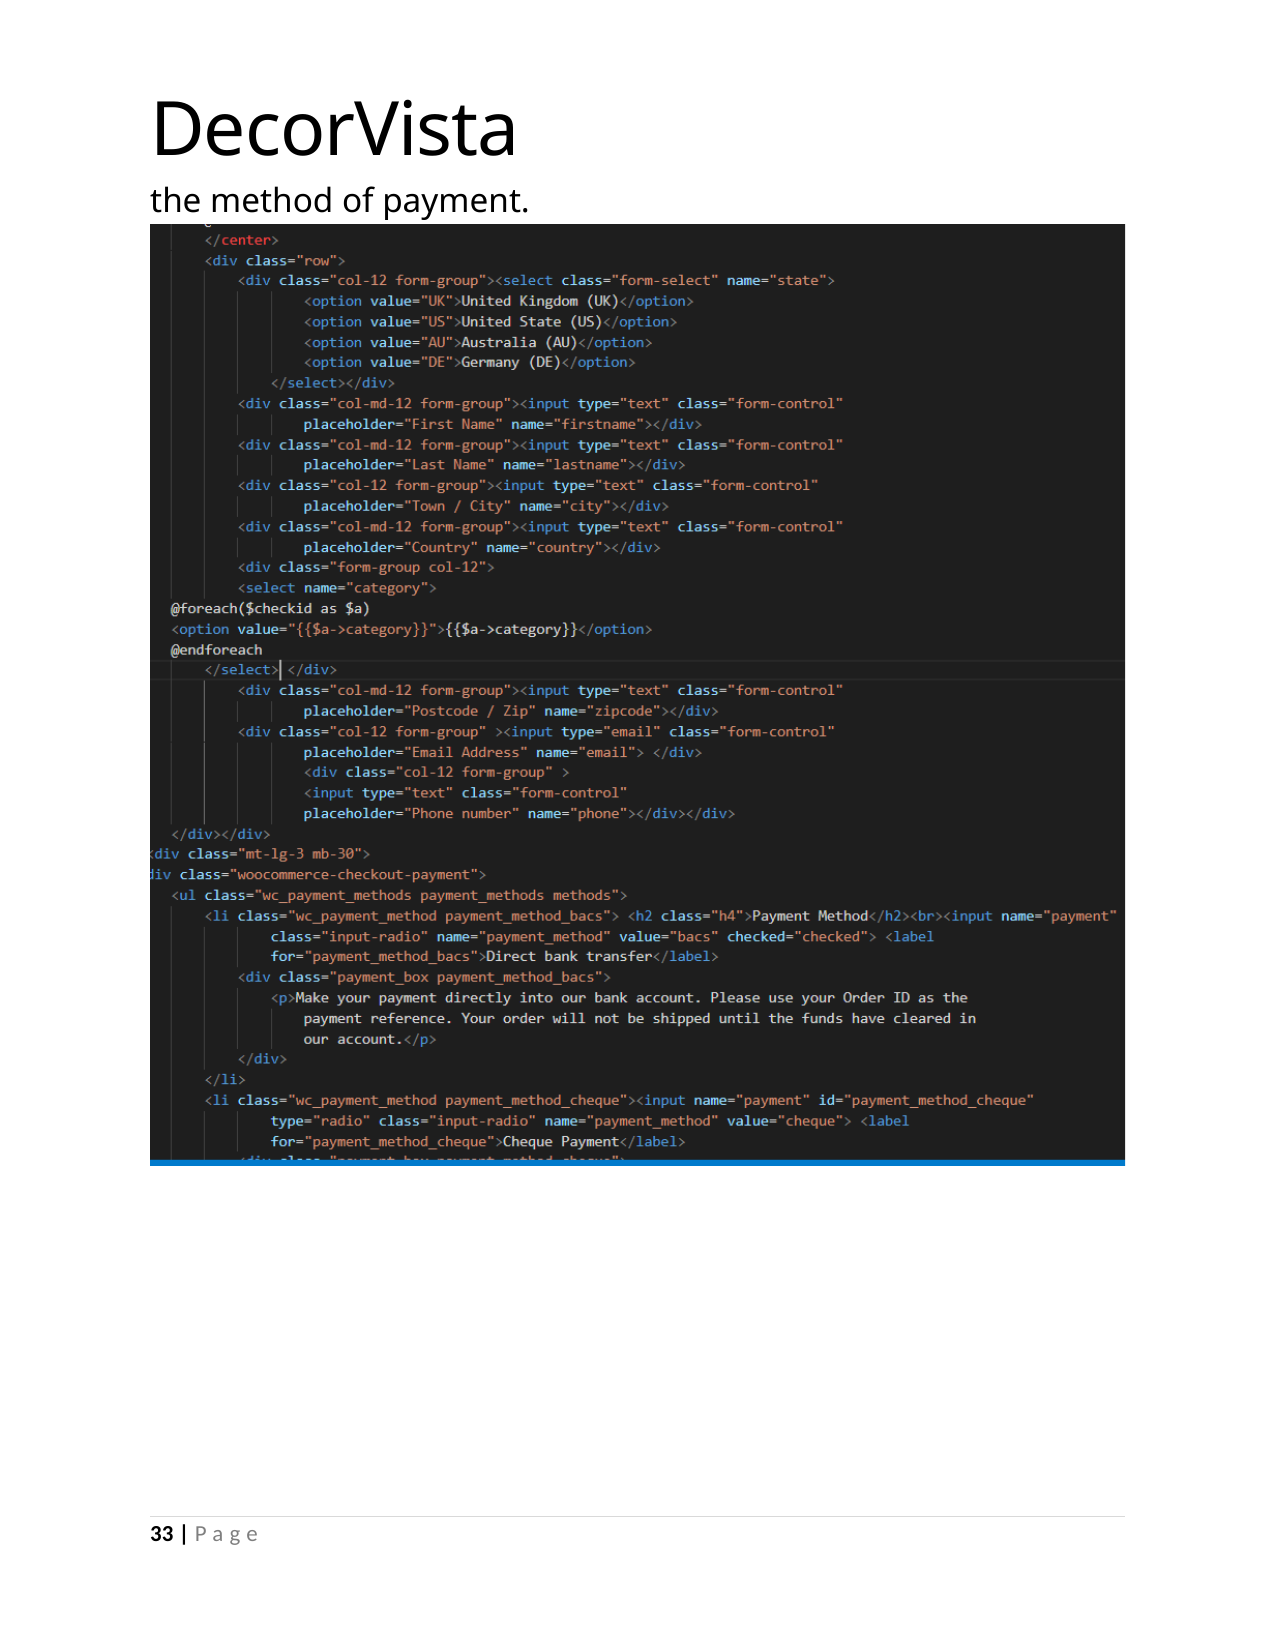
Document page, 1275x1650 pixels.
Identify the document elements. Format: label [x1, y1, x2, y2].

picture [150, 224, 1125, 1166]
text [150, 177, 1125, 224]
